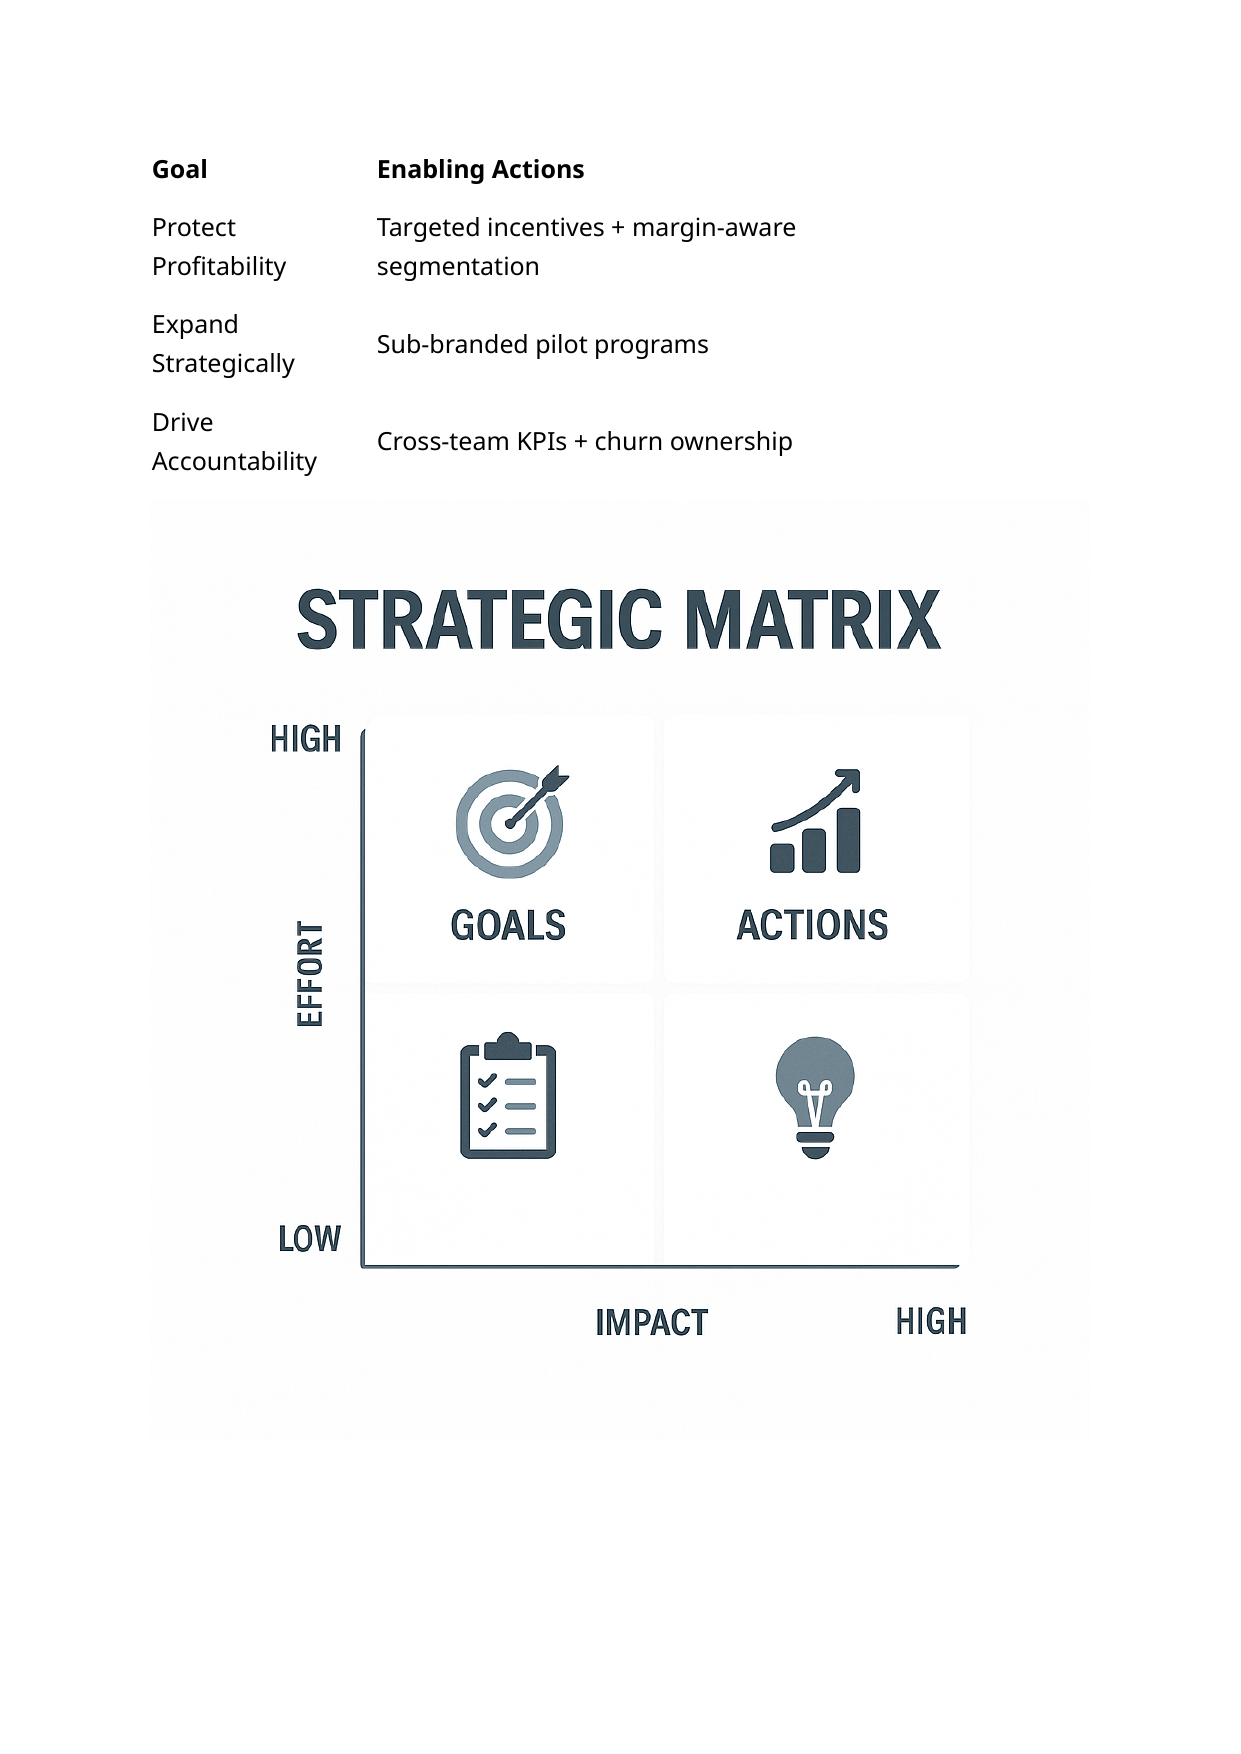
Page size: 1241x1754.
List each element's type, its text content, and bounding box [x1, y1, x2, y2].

table_cell Cross-team KPIs + churn ownership [375, 403, 915, 500]
table_cell Expand Strategically [150, 305, 375, 403]
table_cell Targeted incentives + margin-aware segmentation [375, 208, 915, 305]
picture [150, 500, 1091, 1441]
table_cell Drive Accountability [150, 403, 375, 500]
table_header Goal [150, 150, 375, 208]
table_header Enabling Actions [375, 150, 915, 208]
table_cell Protect Profitability [150, 208, 375, 305]
table_cell Sub-branded pilot programs [375, 305, 915, 403]
